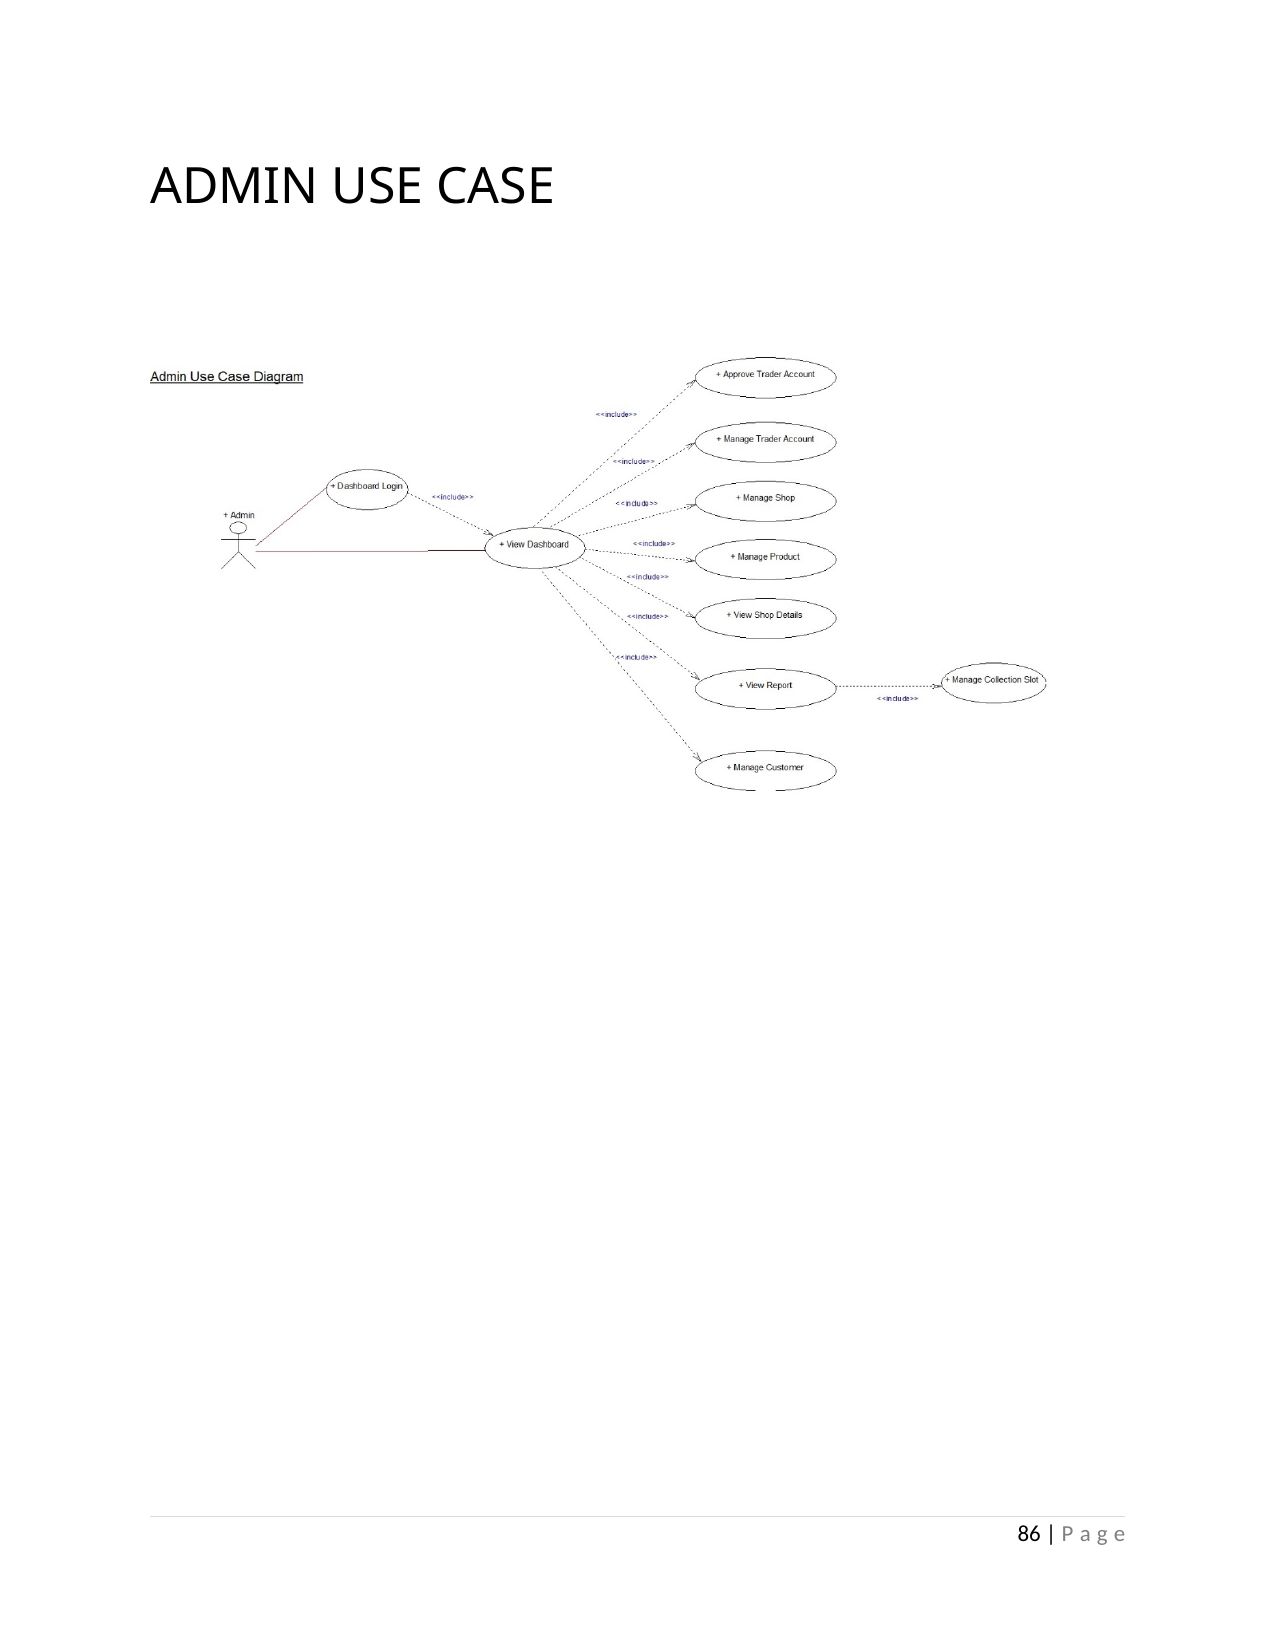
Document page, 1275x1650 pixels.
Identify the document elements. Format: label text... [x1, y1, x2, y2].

text ADMIN USE CASE [150, 150, 1125, 218]
picture [150, 357, 1125, 850]
